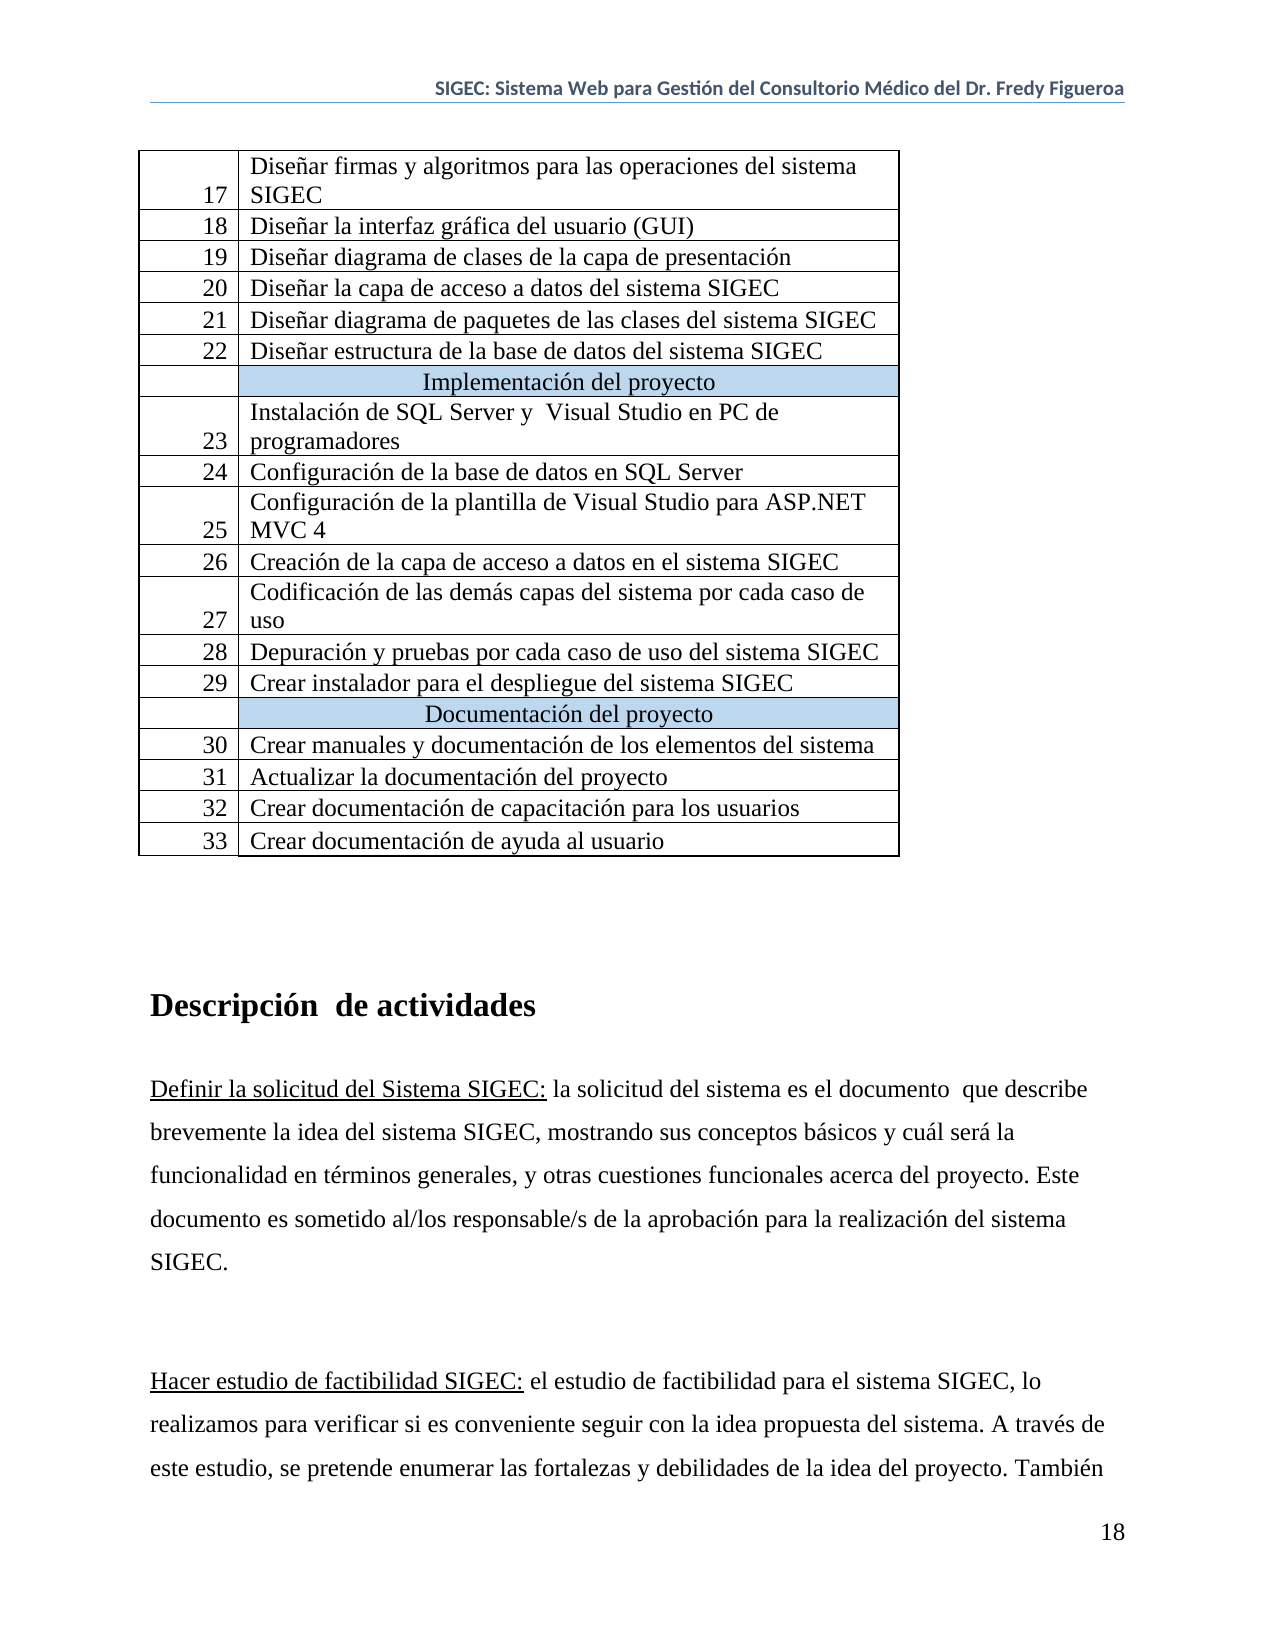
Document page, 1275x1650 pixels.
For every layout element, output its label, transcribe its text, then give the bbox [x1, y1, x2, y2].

table_cell [140, 698, 238, 728]
table_cell Crear documentación de capacitación para los usuarios [239, 791, 898, 822]
table_cell 28 [140, 635, 238, 665]
table_cell Configuración de la base de datos en SQL Server [239, 456, 898, 486]
table_cell Creación de la capa de acceso a datos en el sistema SIGEC [239, 545, 898, 576]
table_cell Actualizar la documentación del proyecto [239, 760, 898, 790]
table_cell 22 [140, 335, 238, 365]
table_cell Diseñar estructura de la base de datos del sistema SIGEC [239, 335, 898, 365]
table_cell Crear instalador para el despliegue del sistema SIGEC [239, 666, 898, 697]
table_cell Configuración de la plantilla de Visual Studio para ASP.NET MVC 4 [239, 487, 898, 544]
table_cell 29 [140, 666, 238, 697]
table_cell 18 [140, 210, 238, 240]
table_cell 31 [140, 760, 238, 790]
table_cell 23 [140, 397, 238, 454]
table_cell 25 [140, 487, 238, 544]
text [150, 1366, 1125, 1481]
table_cell 24 [140, 456, 238, 486]
table_cell Diseñar diagrama de clases de la capa de presentación [239, 241, 898, 271]
table_cell 30 [140, 729, 238, 759]
table_cell Crear documentación de ayuda al usuario [239, 823, 898, 854]
text Definir la solicitud del Sistema SIGEC: la solicitud del sistema es el documento que describe brevemente la idea del sistema SIGEC, mostrando sus conceptos básicos y cuál será la funcionalidad en términos generales, y otras cuestiones funcionales acerca del proyecto. Este documento es sometido al/los responsable/s de la aprobación para la realización del sistema SIGEC. [150, 1074, 1125, 1276]
table_cell 26 [140, 545, 238, 576]
table_cell Implementación del proyecto [239, 366, 898, 396]
table_cell 27 [140, 577, 238, 634]
table_cell Depuración y pruebas por cada caso de uso del sistema SIGEC [239, 635, 898, 665]
table_cell Codificación de las demás capas del sistema por cada caso de uso [239, 577, 898, 634]
subtitle Descripción de actividades [150, 985, 1125, 1024]
table_cell 33 [140, 823, 238, 854]
table_cell Diseñar diagrama de paquetes de las clases del sistema SIGEC [239, 303, 898, 333]
table_cell Crear manuales y documentación de los elementos del sistema [239, 729, 898, 759]
table_cell 21 [140, 303, 238, 333]
table_cell Diseñar la capa de acceso a datos del sistema SIGEC [239, 272, 898, 302]
table_cell 20 [140, 272, 238, 302]
table_cell 19 [140, 241, 238, 271]
table_cell 32 [140, 791, 238, 822]
table_cell Documentación del proyecto [239, 698, 898, 728]
table_cell Instalación de SQL Server y Visual Studio en PC de programadores [239, 397, 898, 454]
table_cell Diseñar la interfaz gráfica del usuario (GUI) [239, 210, 898, 240]
table_cell Diseñar firmas y algoritmos para las operaciones del sistema SIGEC [239, 151, 898, 208]
table_cell 17 [140, 151, 238, 208]
table_cell [140, 366, 238, 396]
